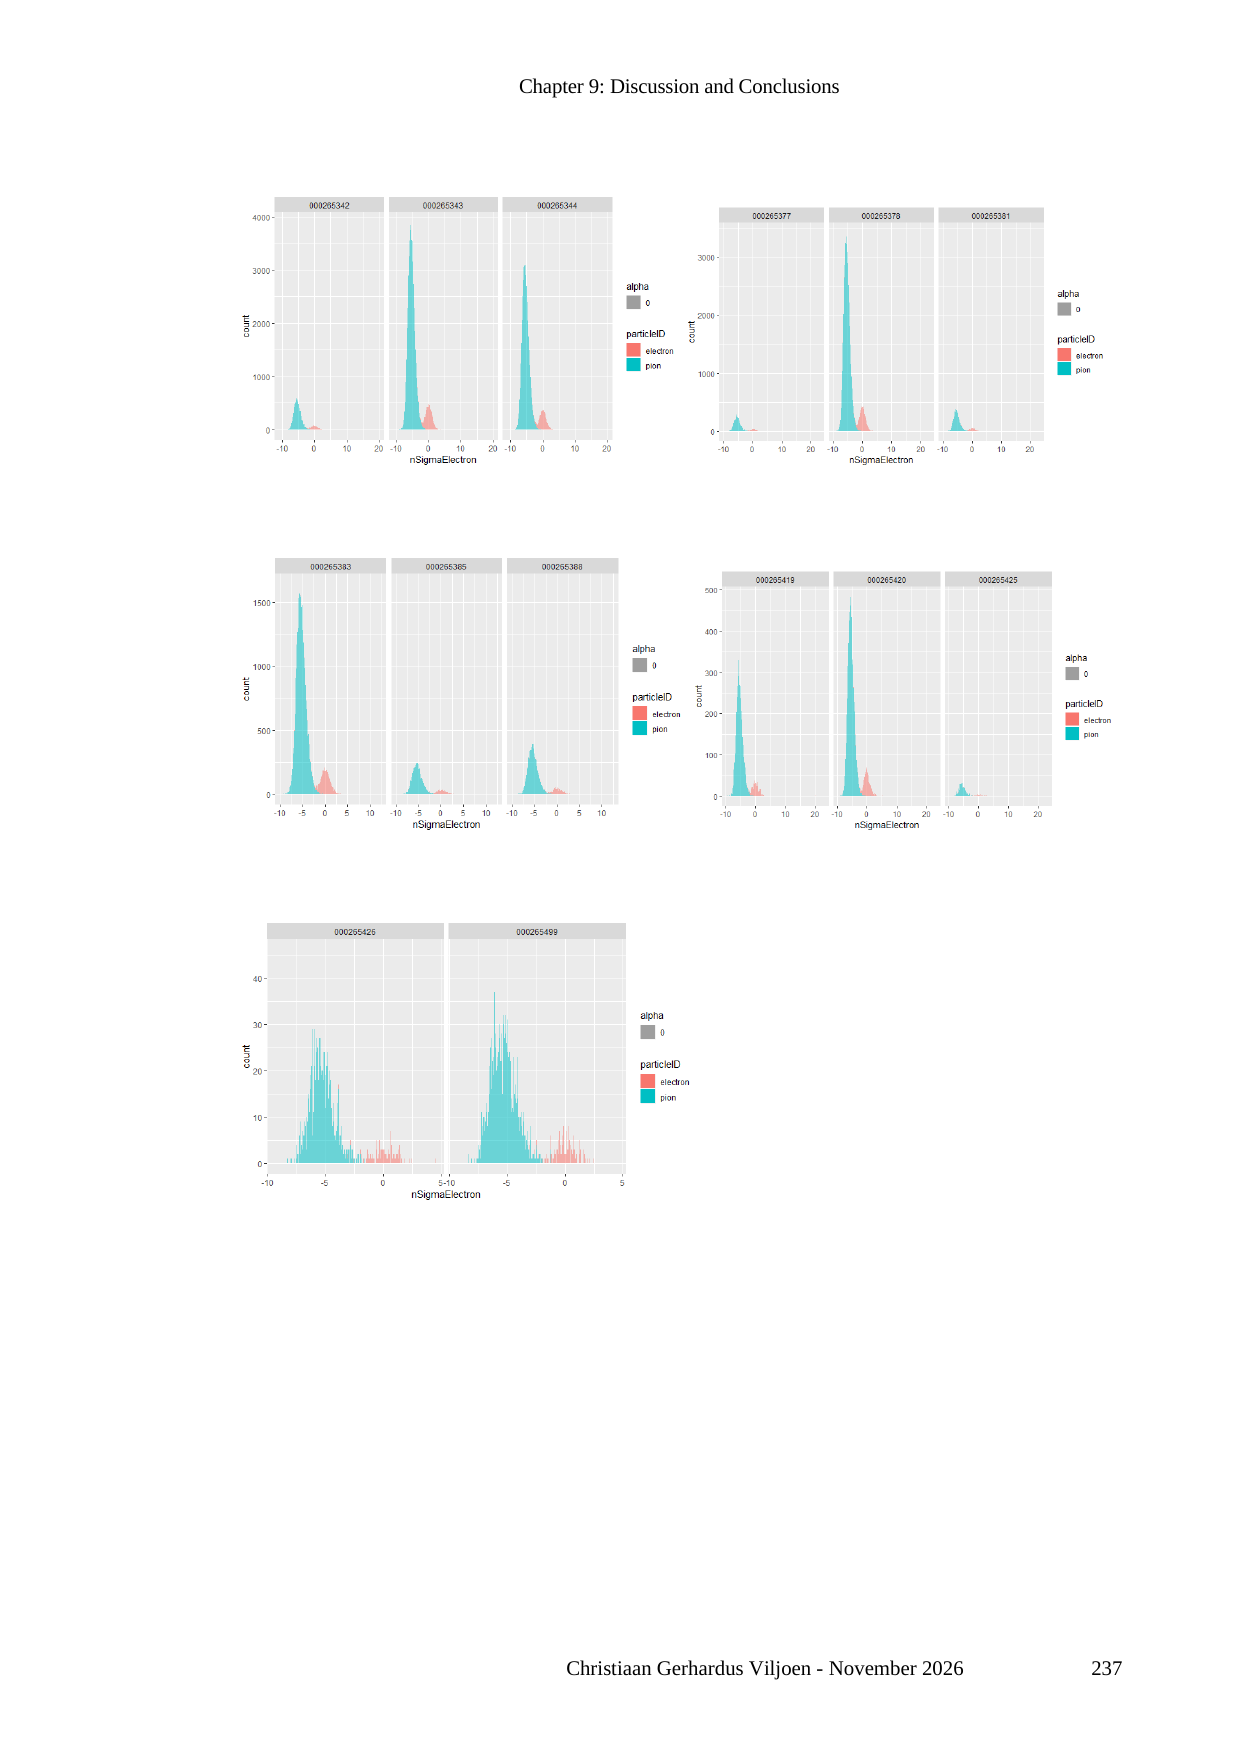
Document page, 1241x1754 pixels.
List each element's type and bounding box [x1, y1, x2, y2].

picture [236, 918, 699, 1204]
picture [236, 553, 1120, 834]
picture [236, 192, 1112, 469]
